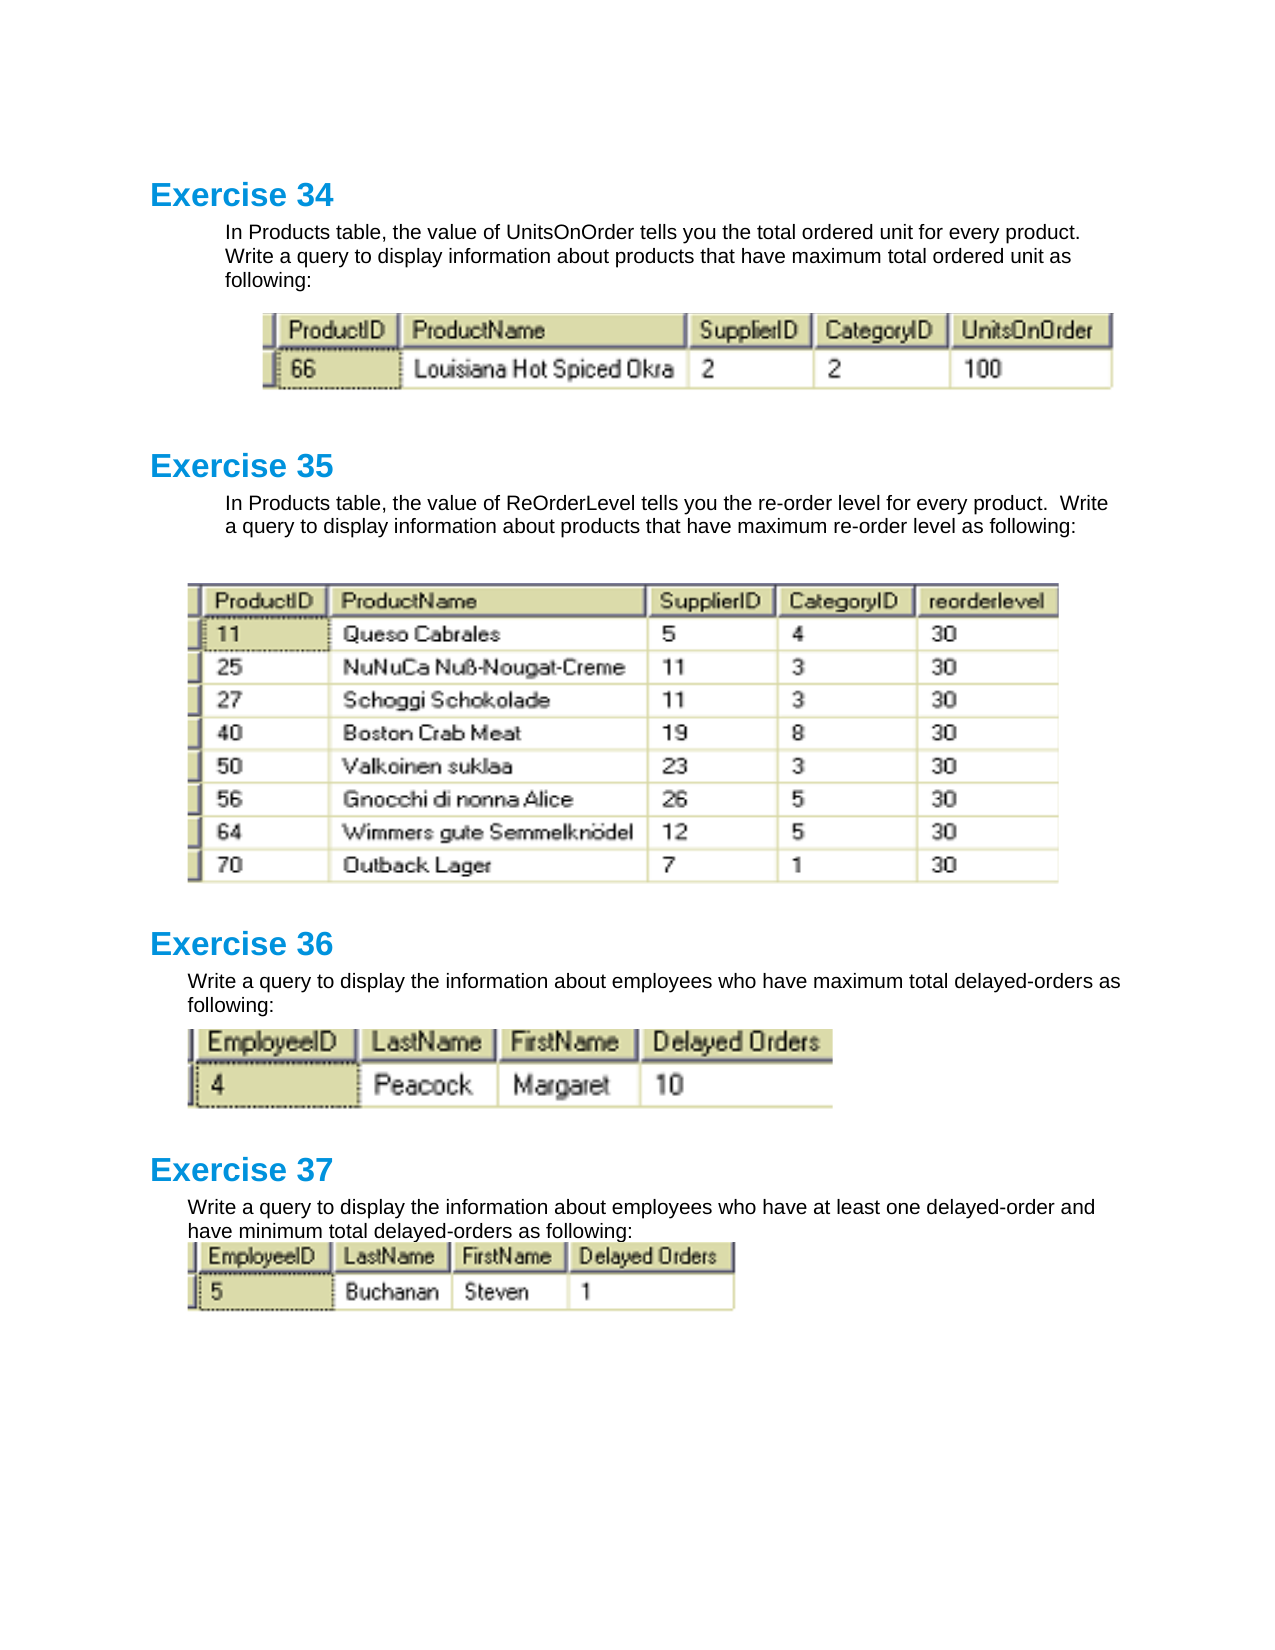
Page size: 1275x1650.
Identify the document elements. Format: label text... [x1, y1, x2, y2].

subtitle Exercise 36 [150, 924, 1125, 963]
picture [187, 583, 1059, 884]
subtitle Exercise 34 [150, 175, 1125, 213]
subtitle Exercise 35 [150, 446, 1125, 484]
picture [262, 313, 1115, 394]
picture [187, 1242, 739, 1313]
text Write a query to display the information about employees who have maximum total delayed-orders as following: [187, 969, 1125, 1017]
picture [187, 1029, 833, 1126]
text In Products table, the value of UnitsOnOrder tells you the total ordered unit for every product. Write a query to display information about products that have maximum total ordered unit as following: [225, 220, 1125, 292]
subtitle Exercise 37 [150, 1150, 1125, 1189]
text In Products table, the value of ReOrderLevel tells you the re-order level for every product. Write a query to display information about products that have maximum re-order level as following: [225, 490, 1125, 538]
